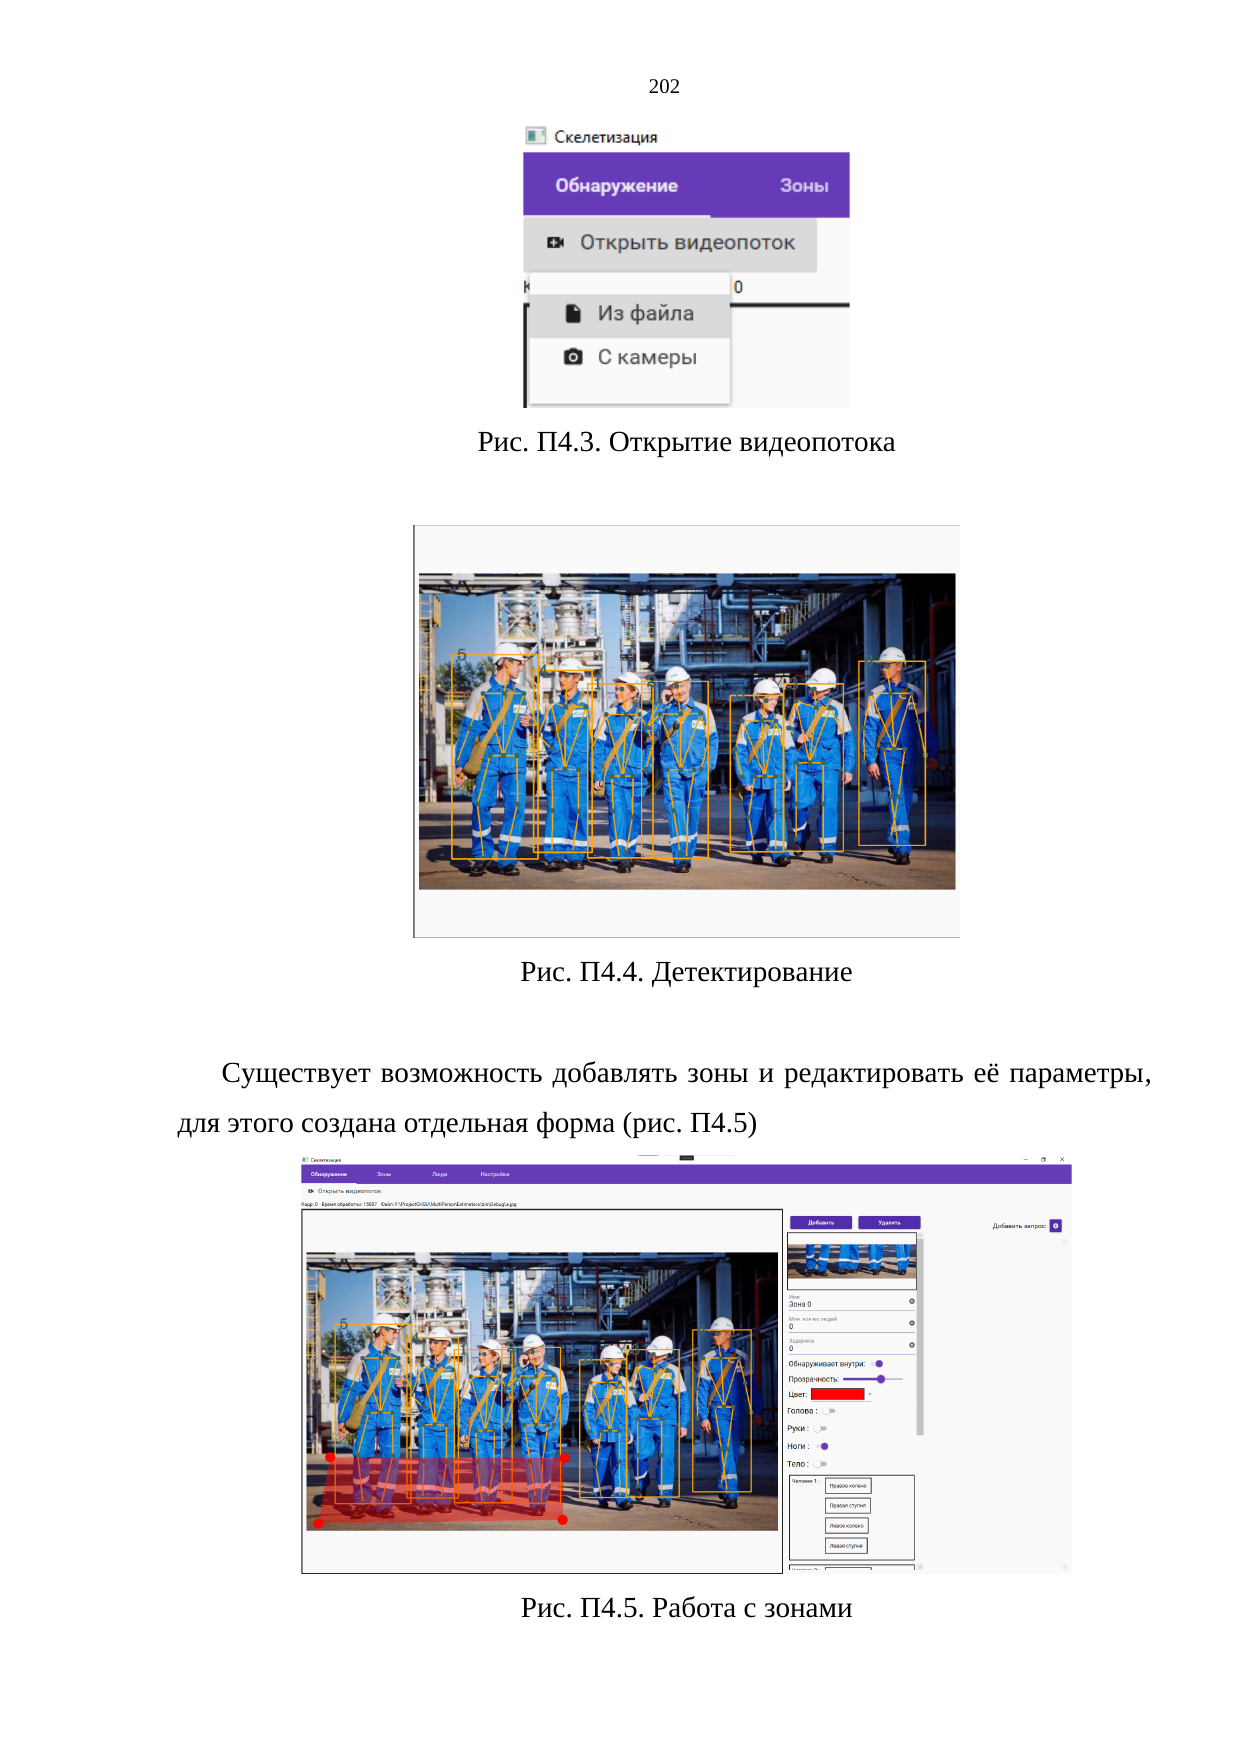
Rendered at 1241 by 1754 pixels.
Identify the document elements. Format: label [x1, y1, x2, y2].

picture [301, 1155, 1072, 1574]
picture [413, 525, 960, 938]
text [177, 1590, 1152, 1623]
picture [523, 122, 850, 408]
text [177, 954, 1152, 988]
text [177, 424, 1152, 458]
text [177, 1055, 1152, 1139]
